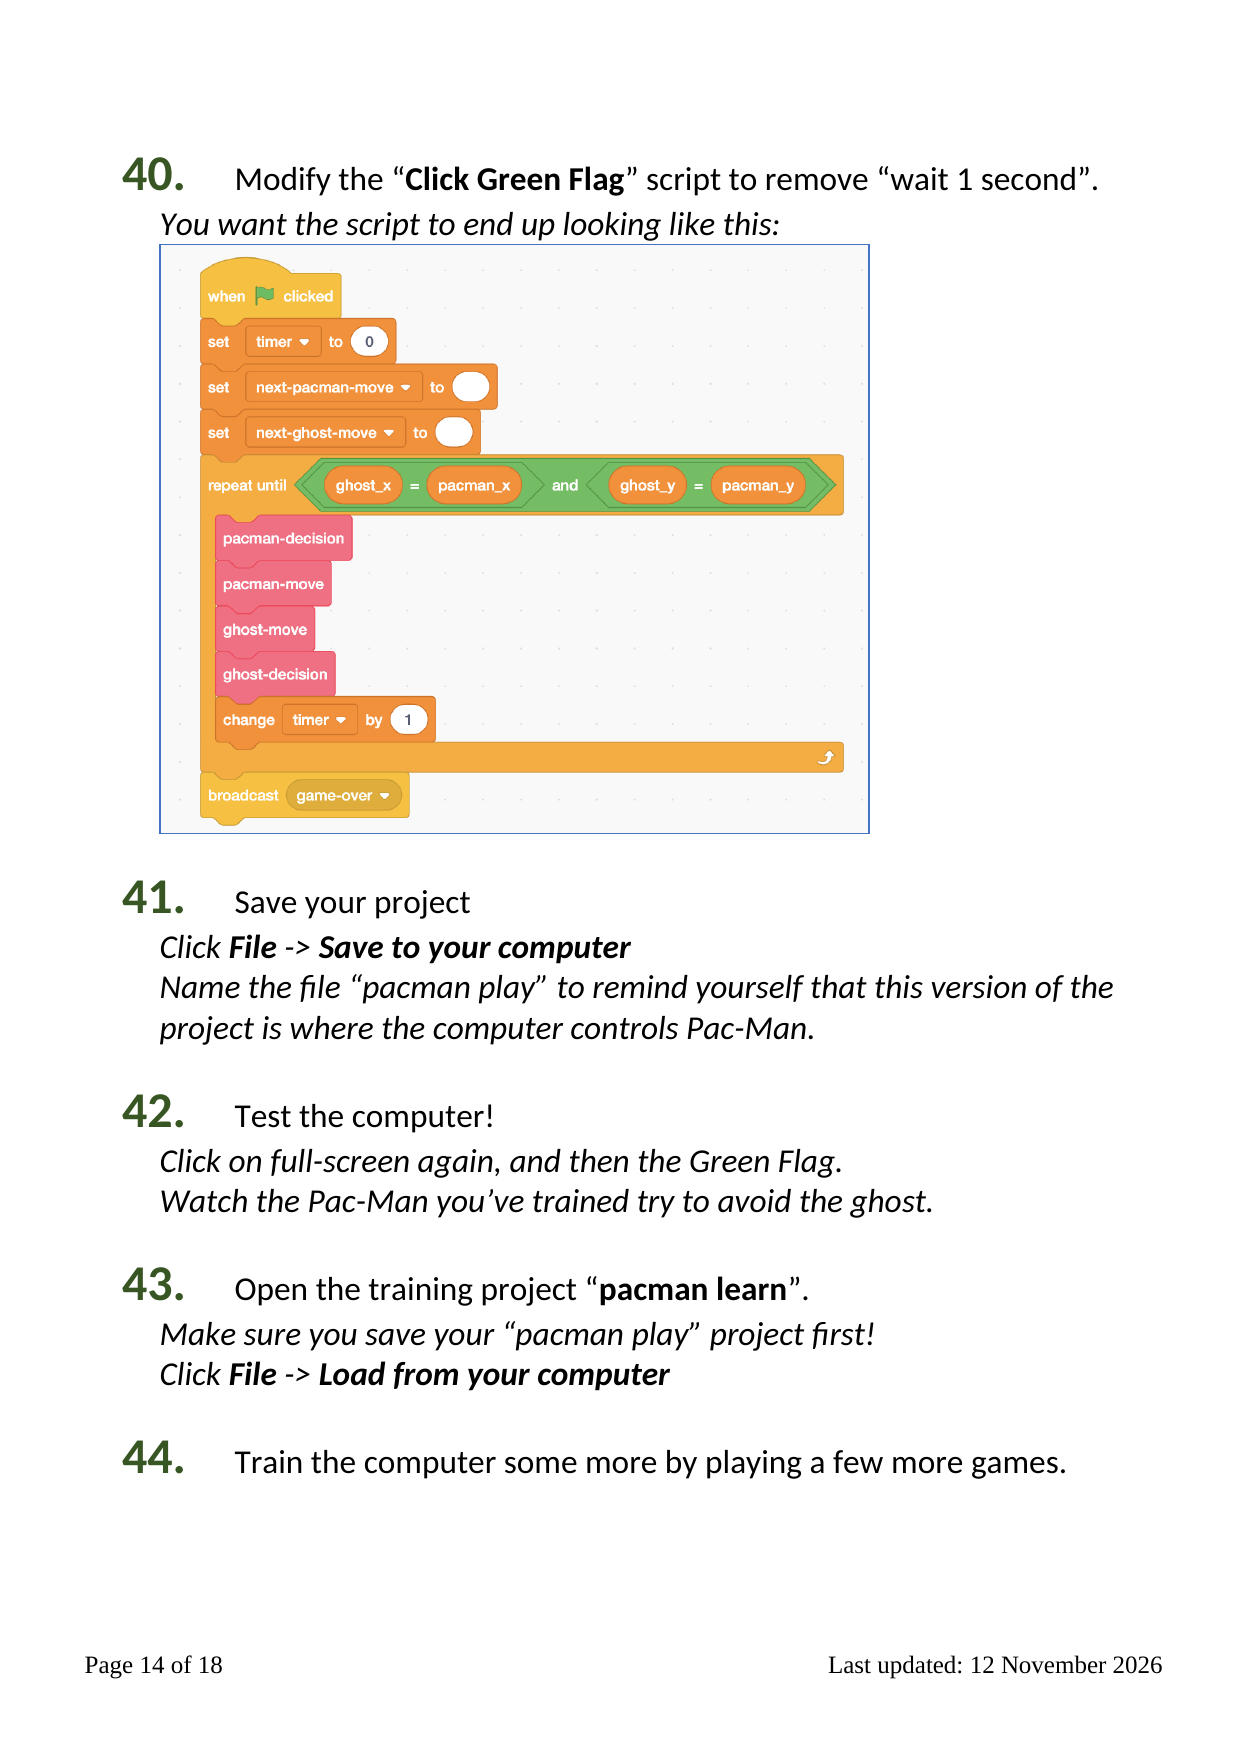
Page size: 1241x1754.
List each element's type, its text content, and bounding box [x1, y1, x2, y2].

list Test the computer! Click on full-screen again, and then the Green Flag. Watch the Pac-Man you’ve trained try to avoid the ghost. [122, 1078, 1163, 1252]
list Train the computer some more by playing a few more games. [122, 1424, 1163, 1516]
list Save your project Click File -> Save to your computer Name the file “pacman play” to remind yourself that this version of the project is where the computer controls Pac-Man. [122, 865, 1163, 1078]
picture [161, 245, 868, 833]
list Open the training project “pacman learn”. Make sure you save your “pacman play” project first! Click File -> Load from your computer [122, 1252, 1163, 1424]
